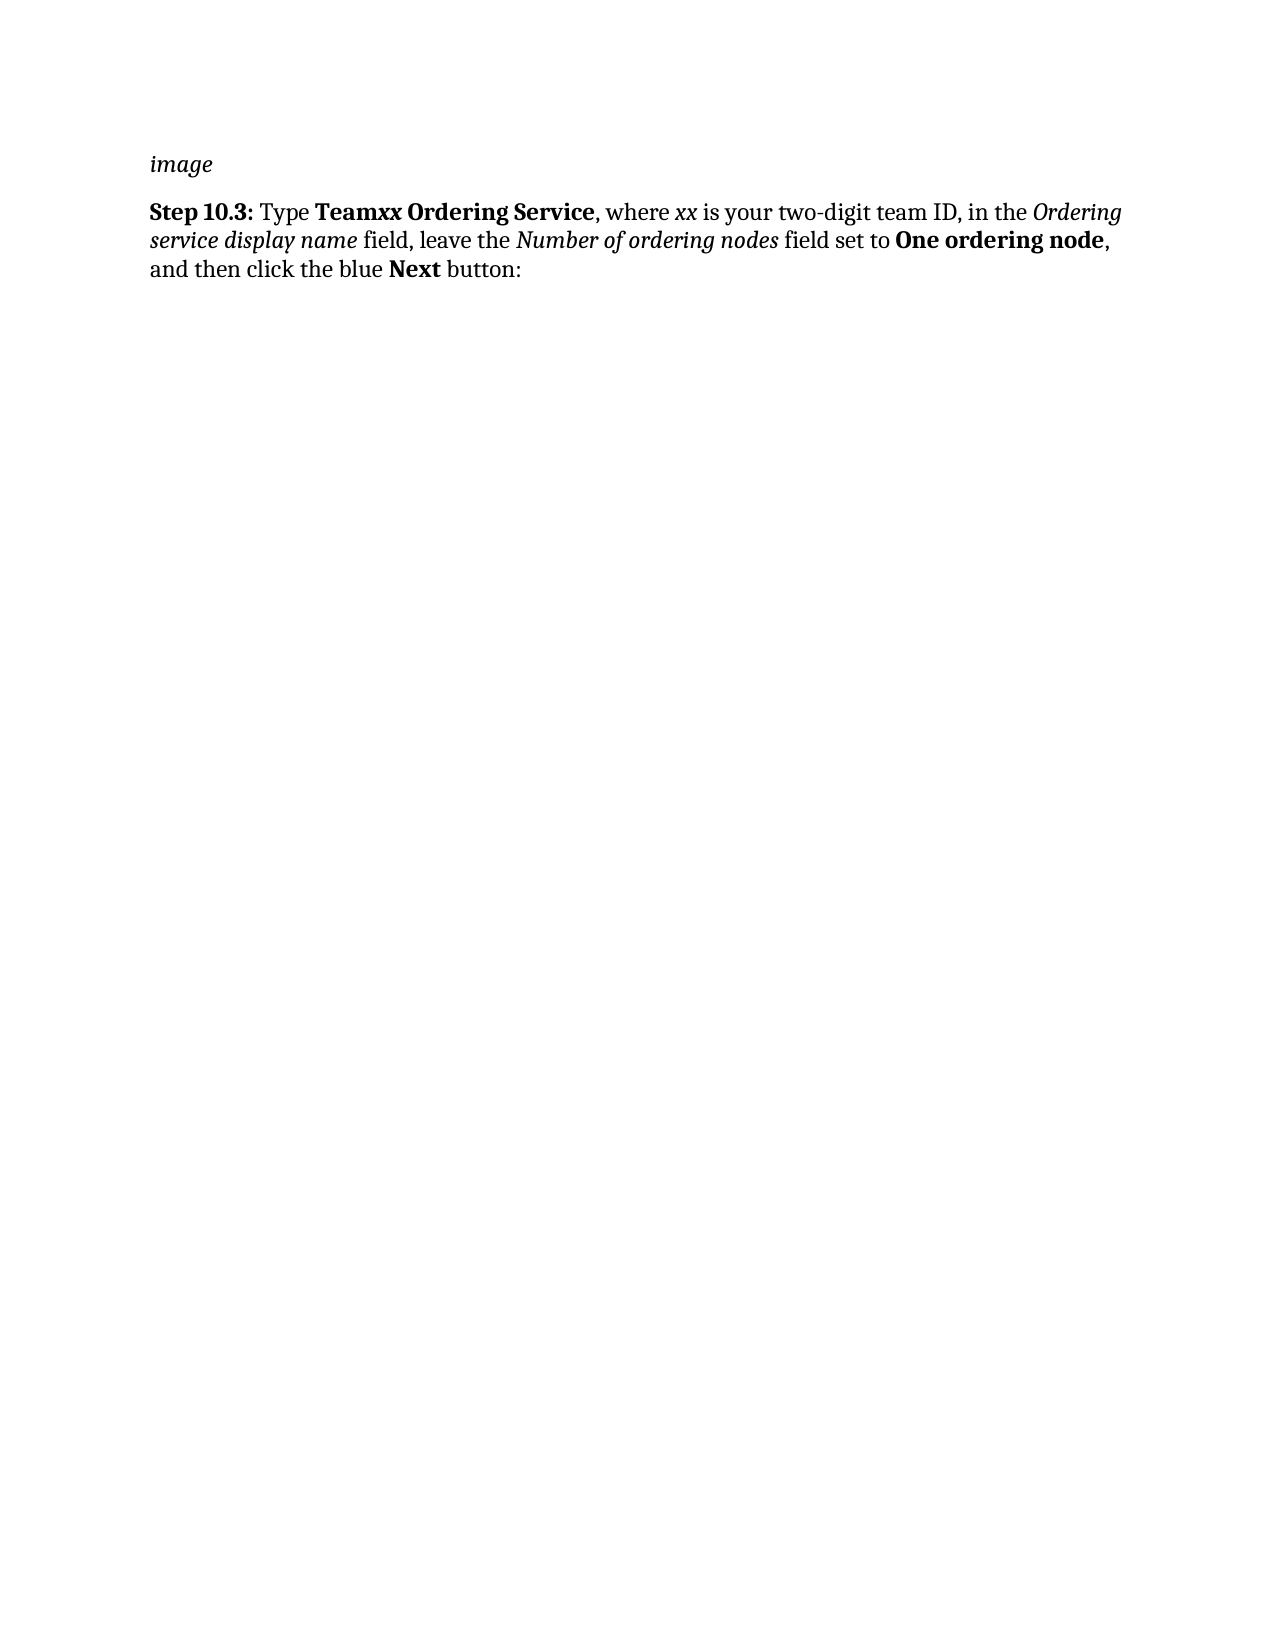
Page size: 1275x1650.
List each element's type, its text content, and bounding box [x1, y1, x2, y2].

text image [150, 150, 1125, 179]
text Step 10.3: Type Teamxx Ordering Service, where xx is your two-digit team ID, in the Ordering service display name field, leave the Number of ordering nodes field set to One ordering node, and then click the blue Next button: [150, 197, 1125, 284]
